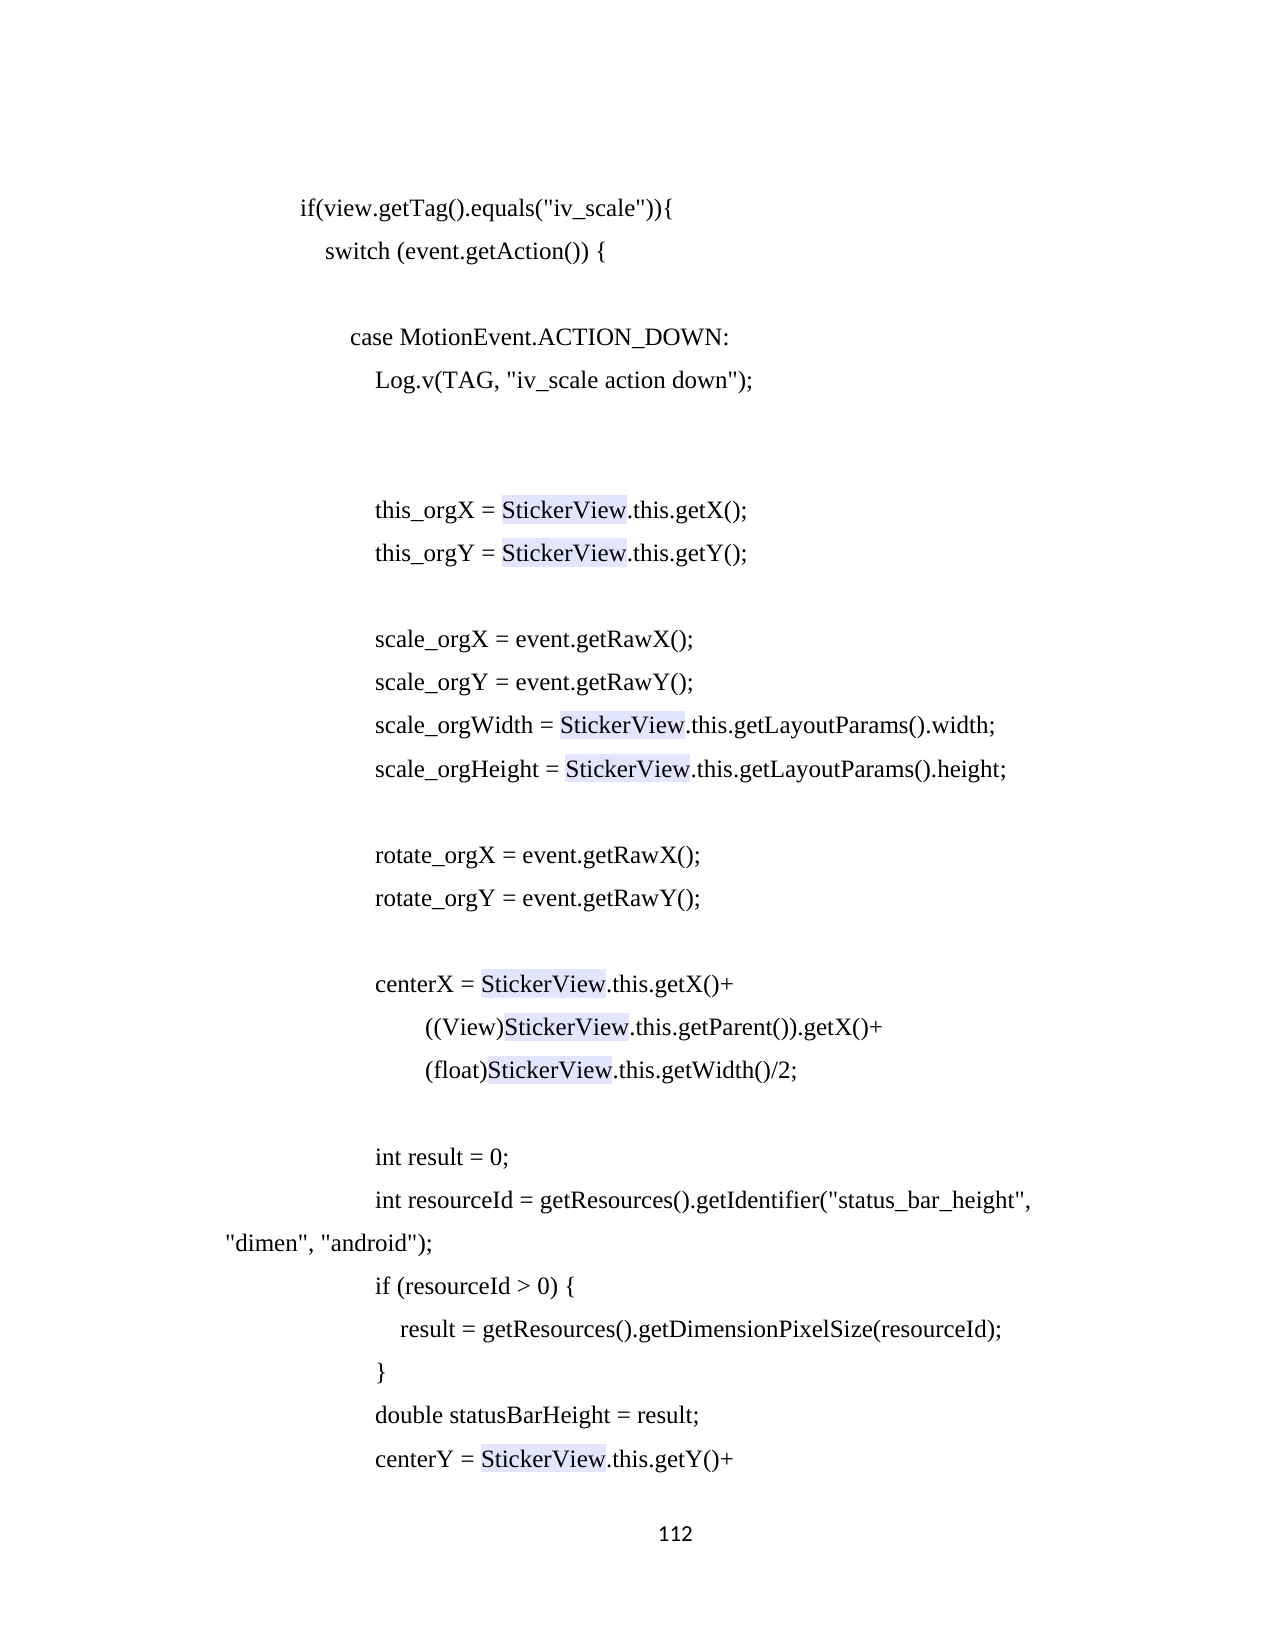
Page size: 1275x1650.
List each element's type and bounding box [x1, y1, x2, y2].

text [225, 150, 1125, 1472]
